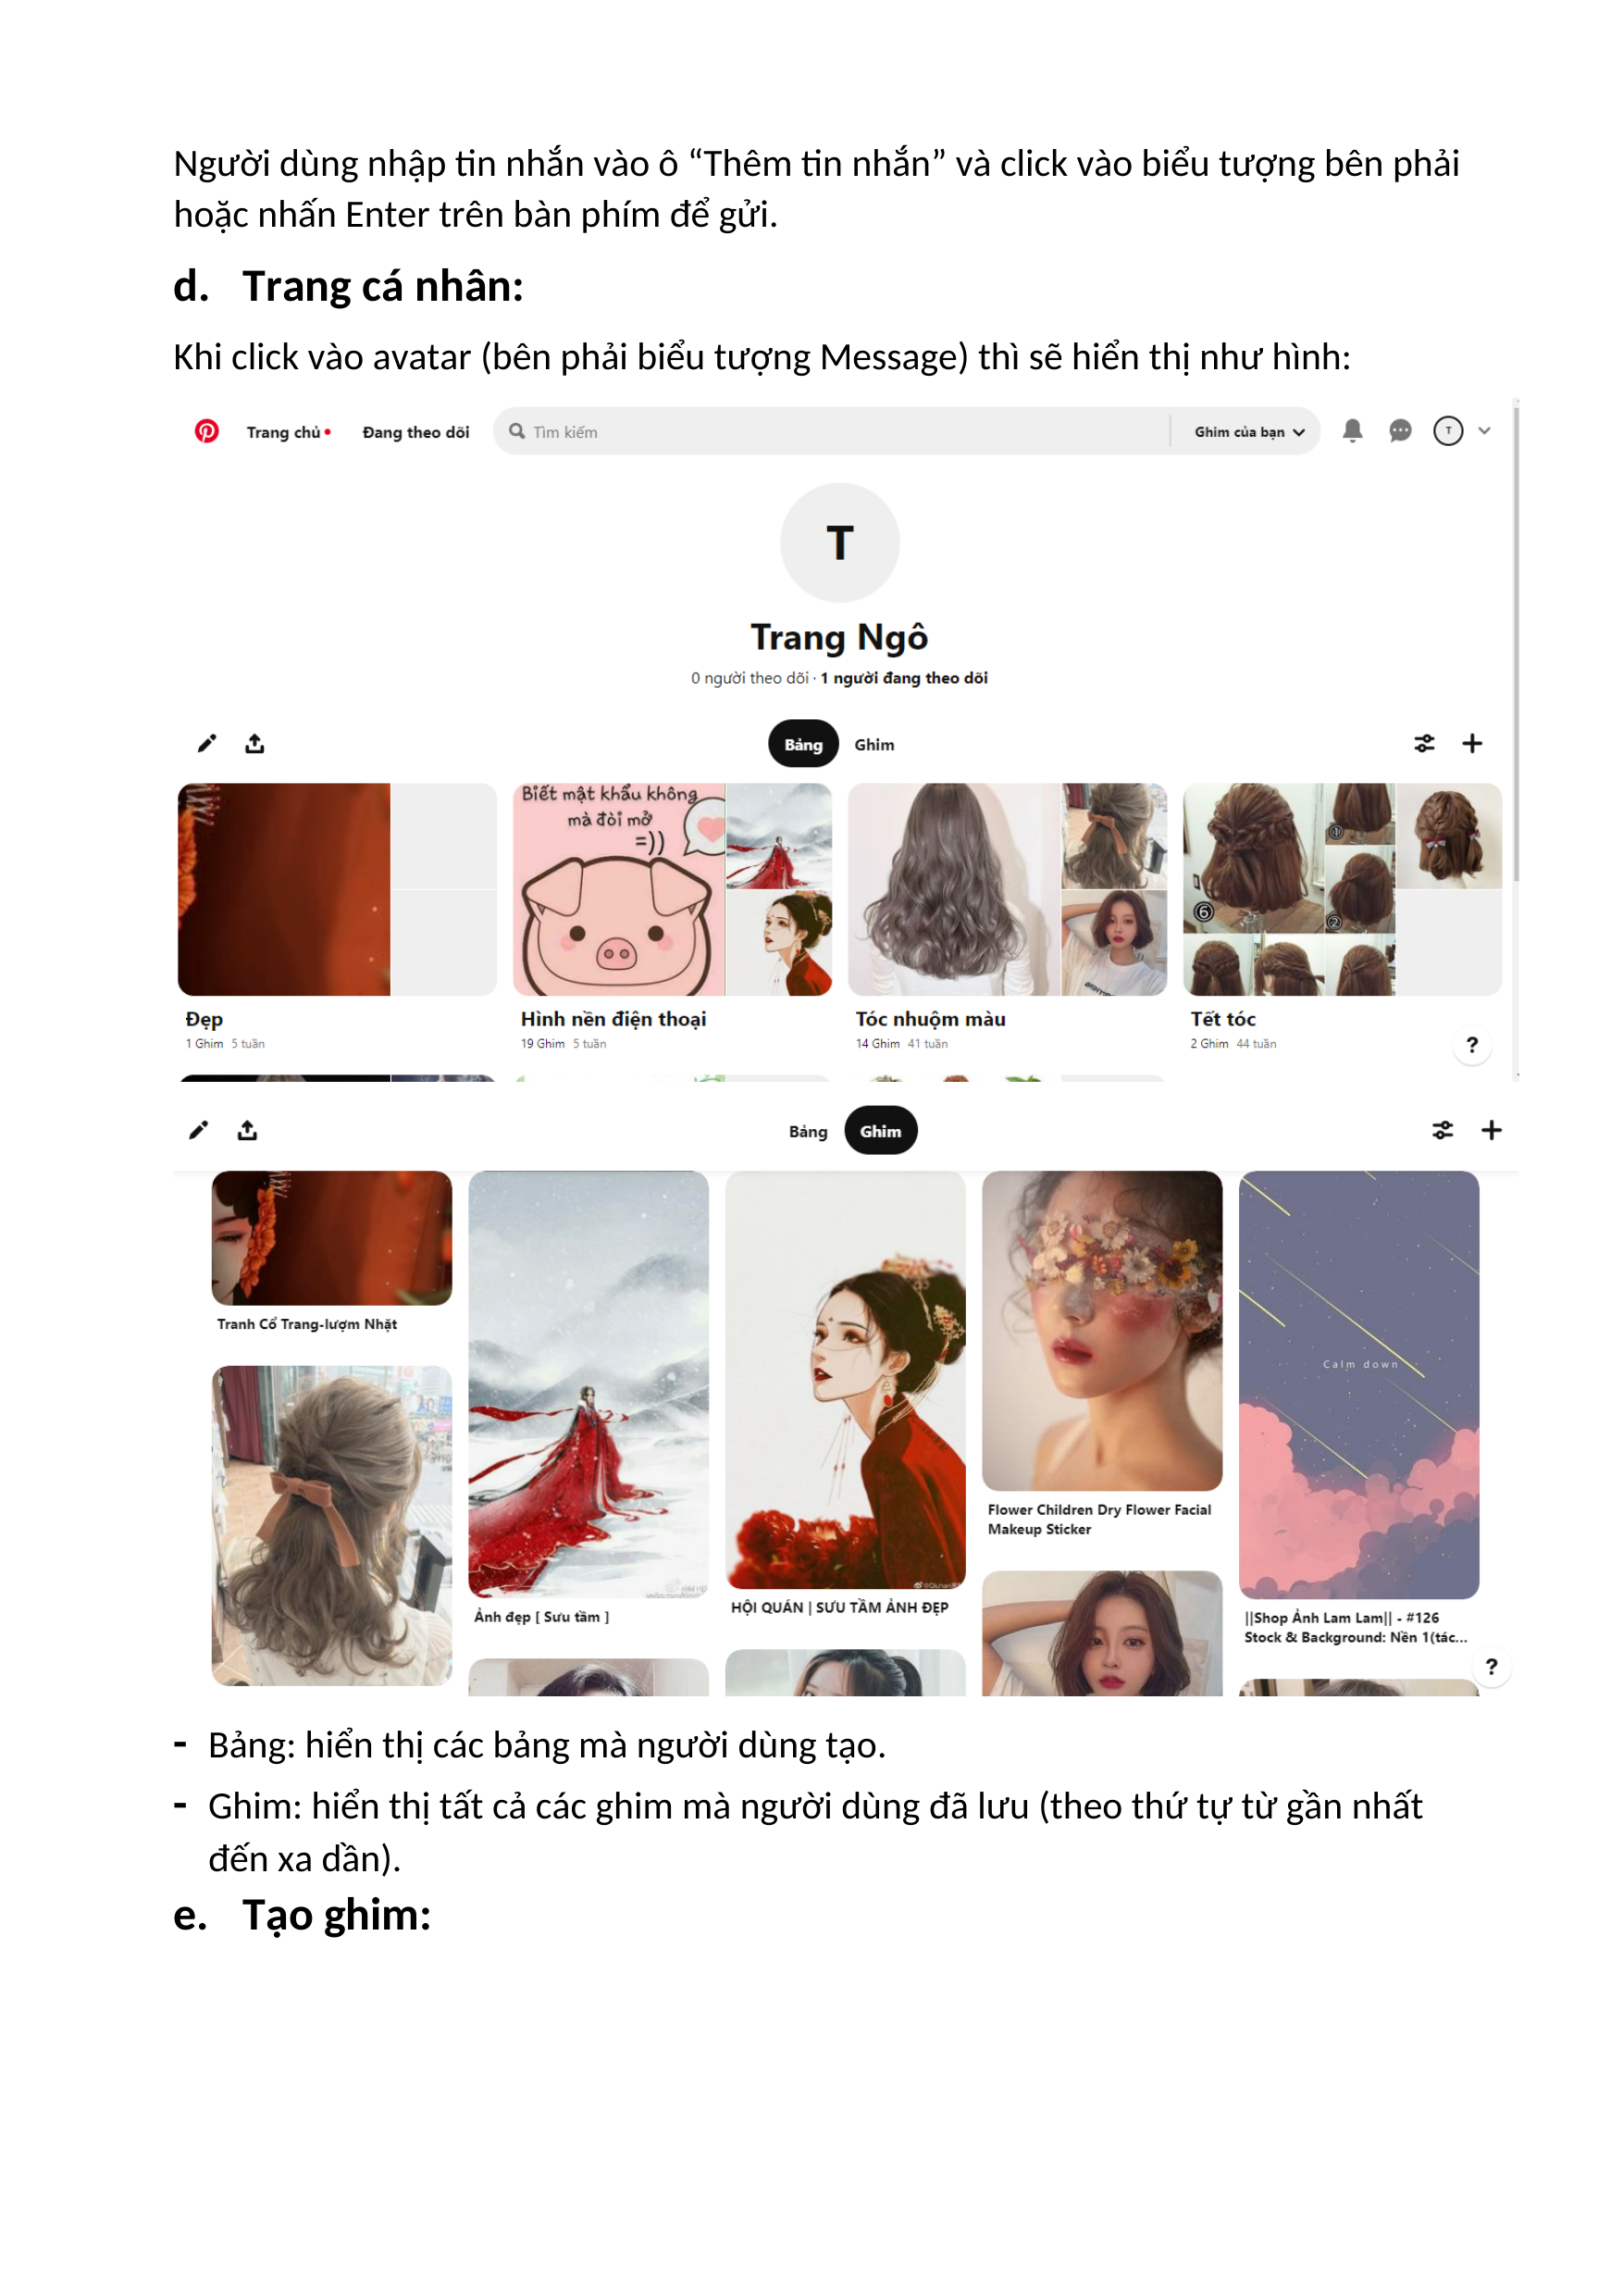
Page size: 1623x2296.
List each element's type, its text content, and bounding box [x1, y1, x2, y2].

list Trang cá nhân: [173, 255, 1484, 312]
list Bảng: hiển thị các bảng mà người dùng tạo. [173, 1713, 1484, 1769]
text Người dùng nhập tin nhắn vào ô “Thêm tin nhắn” và click vào biểu tượng bên phải hoặc nhấn Enter trên bàn phím để gửi. [173, 139, 1484, 237]
list Ghim: hiển thị tất cả các ghim mà người dùng đã lưu (theo thứ tự từ gần nhất đến xa dần). [173, 1774, 1484, 1881]
list Tạo ghim: [173, 1885, 1484, 1942]
picture [173, 1098, 1519, 1696]
text Khi click vào avatar (bên phải biểu tượng Message) thì sẽ hiển thị như hình: [173, 332, 1484, 379]
picture [173, 398, 1519, 1082]
